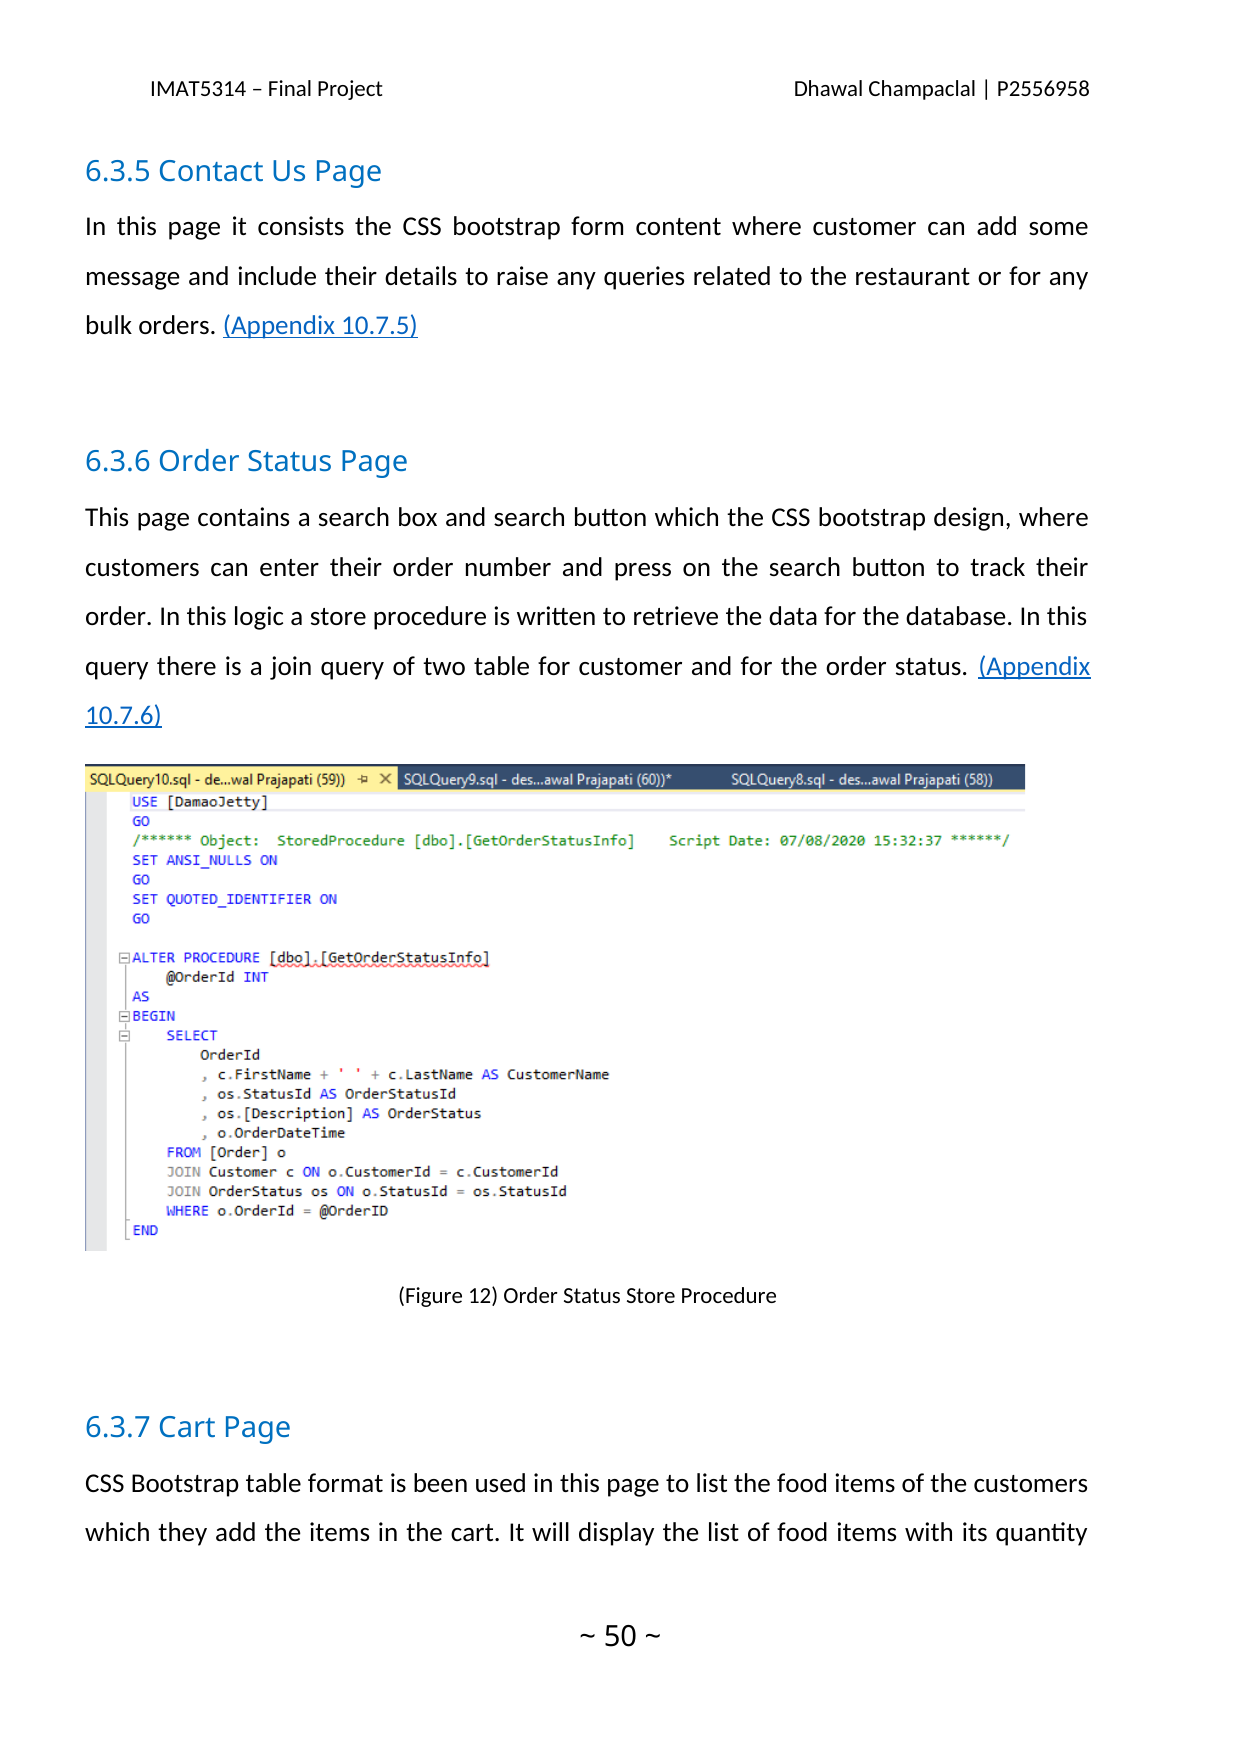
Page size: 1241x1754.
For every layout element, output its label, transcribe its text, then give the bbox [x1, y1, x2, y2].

picture [85, 764, 1026, 1251]
subtitle 6.3.6 Order Status Page [85, 441, 1090, 480]
subtitle 6.3.5 Contact Us Page [85, 150, 1090, 190]
subtitle 6.3.7 Cart Page [85, 1406, 1090, 1446]
text In this page it consists the CSS bootstrap form content where customer can add some message and include their details to raise any queries related to the restaurant or for any bulk orders. (Appendix 10.7.5) [85, 209, 1090, 341]
text This page contains a search box and search button which the CSS bootstrap design, where customers can enter their order number and press on the search button to track their order. In this logic a store procedure is written to retrieve the data for the database. In this query there is a join query of two table for customer and for the order status. (Appendix 10.7.6) [85, 500, 1090, 731]
text (Figure 12) Order Status Store Procedure [85, 1281, 1090, 1309]
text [85, 1466, 1090, 1548]
